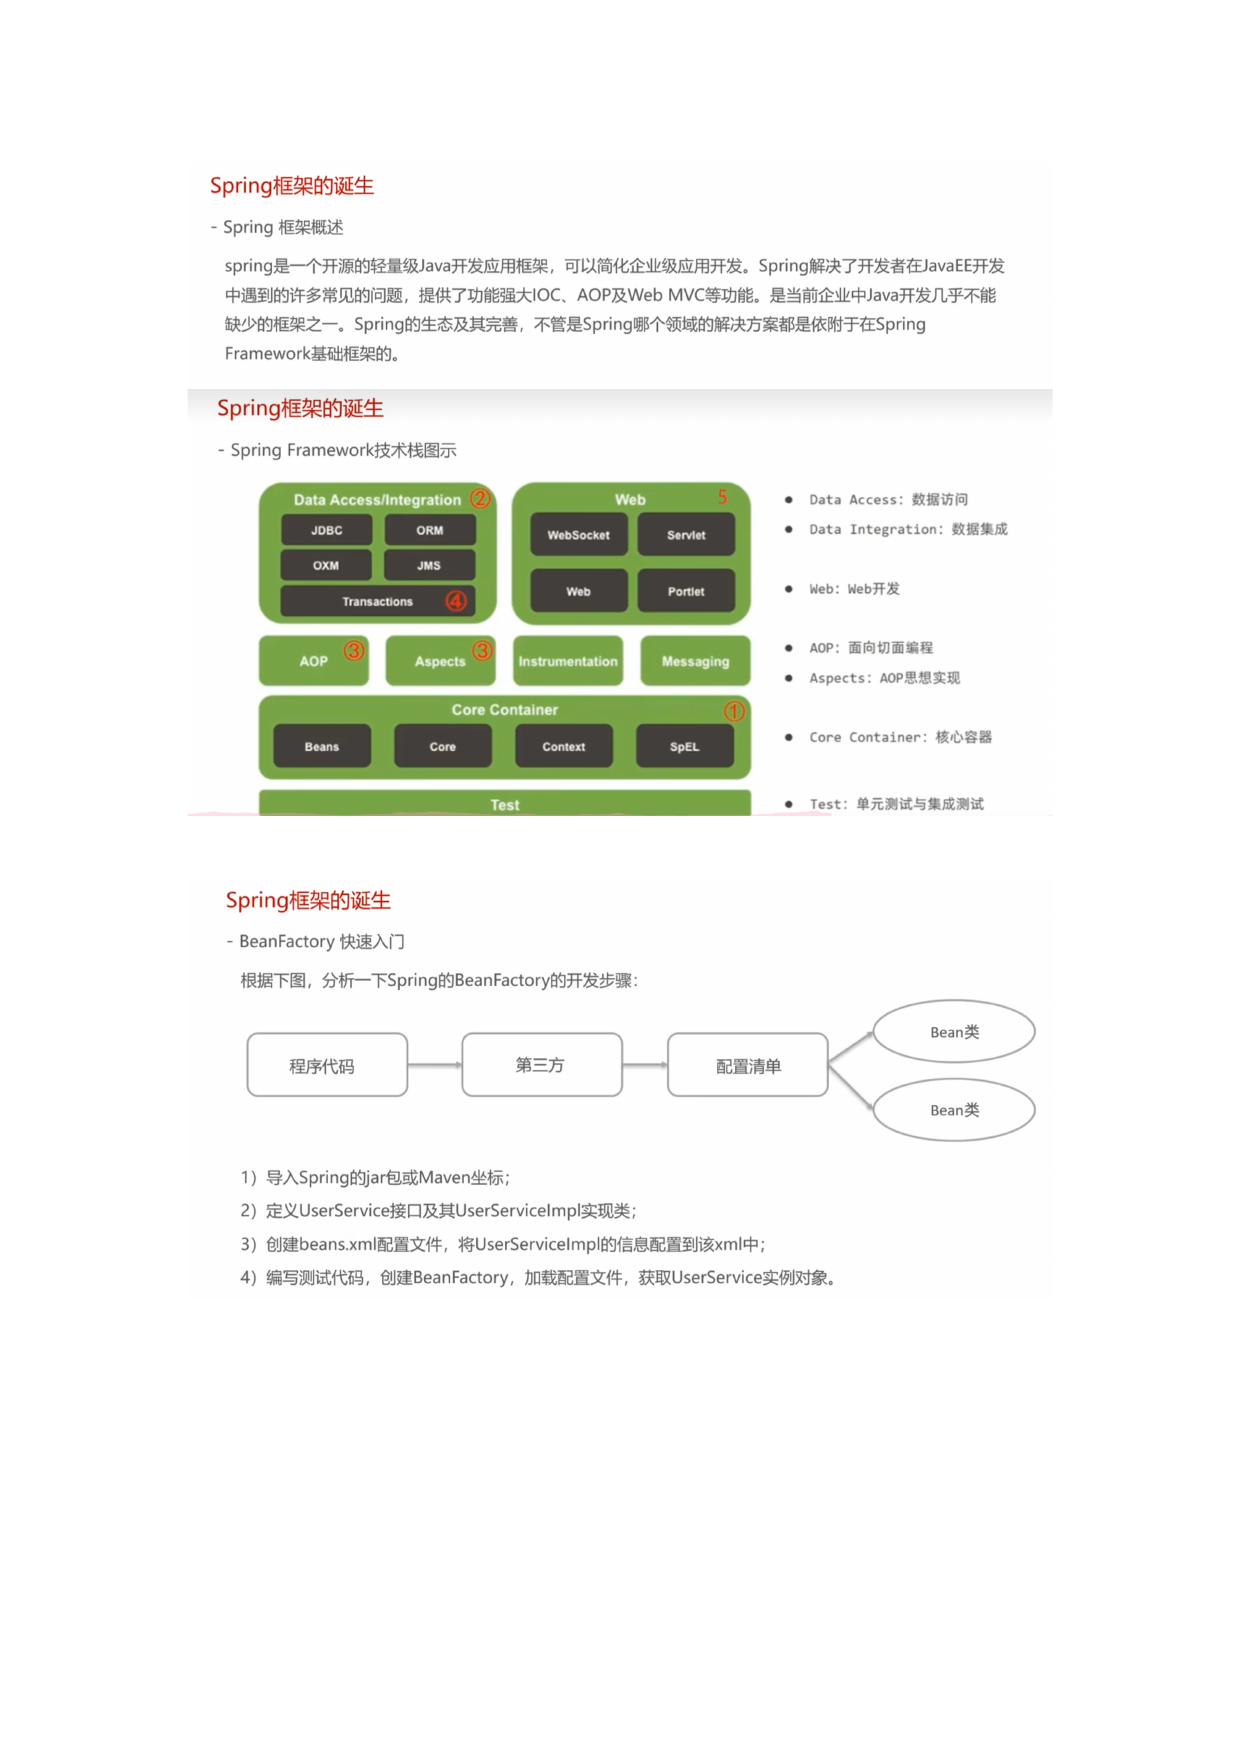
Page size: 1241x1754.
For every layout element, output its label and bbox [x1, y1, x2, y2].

picture [187, 389, 1053, 816]
picture [187, 877, 1053, 1300]
picture [187, 162, 1053, 386]
